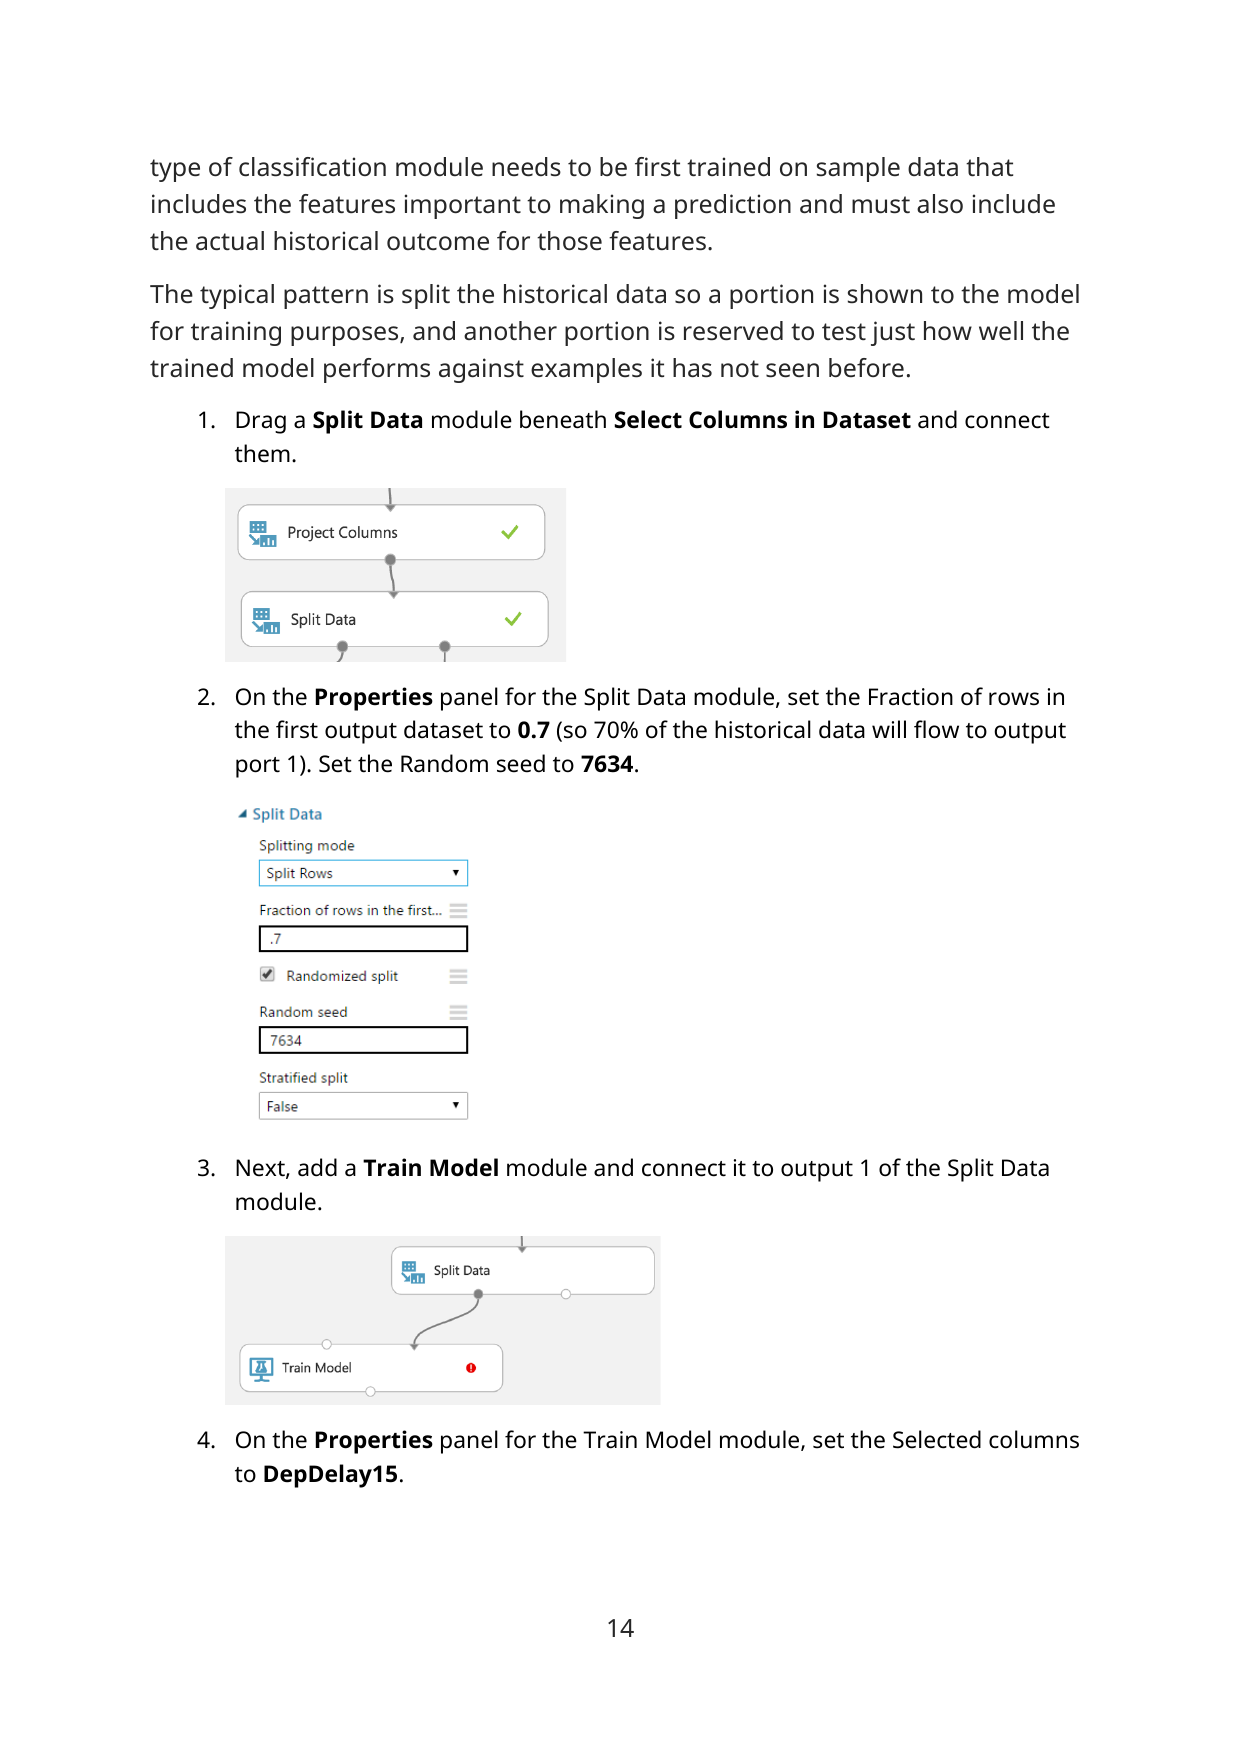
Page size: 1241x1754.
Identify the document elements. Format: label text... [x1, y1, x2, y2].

text The typical pattern is split the historical data so a portion is shown to the model for training purposes, and another portion is reserved to test just how well the trained model performs against examples it has not seen before. [150, 277, 1090, 384]
picture [225, 1236, 661, 1405]
list On the Properties panel for the Split Data module, set the Fraction of rows in the first output dataset to 0.7 (so 70% of the historical data will flow to output port 1). Set the Random seed to 7634. [197, 681, 1090, 779]
picture [225, 488, 567, 662]
list Drag a Split Data module beneath Select Columns in Dataset and connect them. [197, 404, 1090, 469]
list On the Properties panel for the Train Model module, set the Selected columns to DepDelay15. [197, 1424, 1090, 1489]
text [150, 150, 1090, 258]
list Next, add a Train Model module and connect it to output 1 of the Split Data module. [197, 1152, 1090, 1217]
picture [225, 798, 499, 1133]
